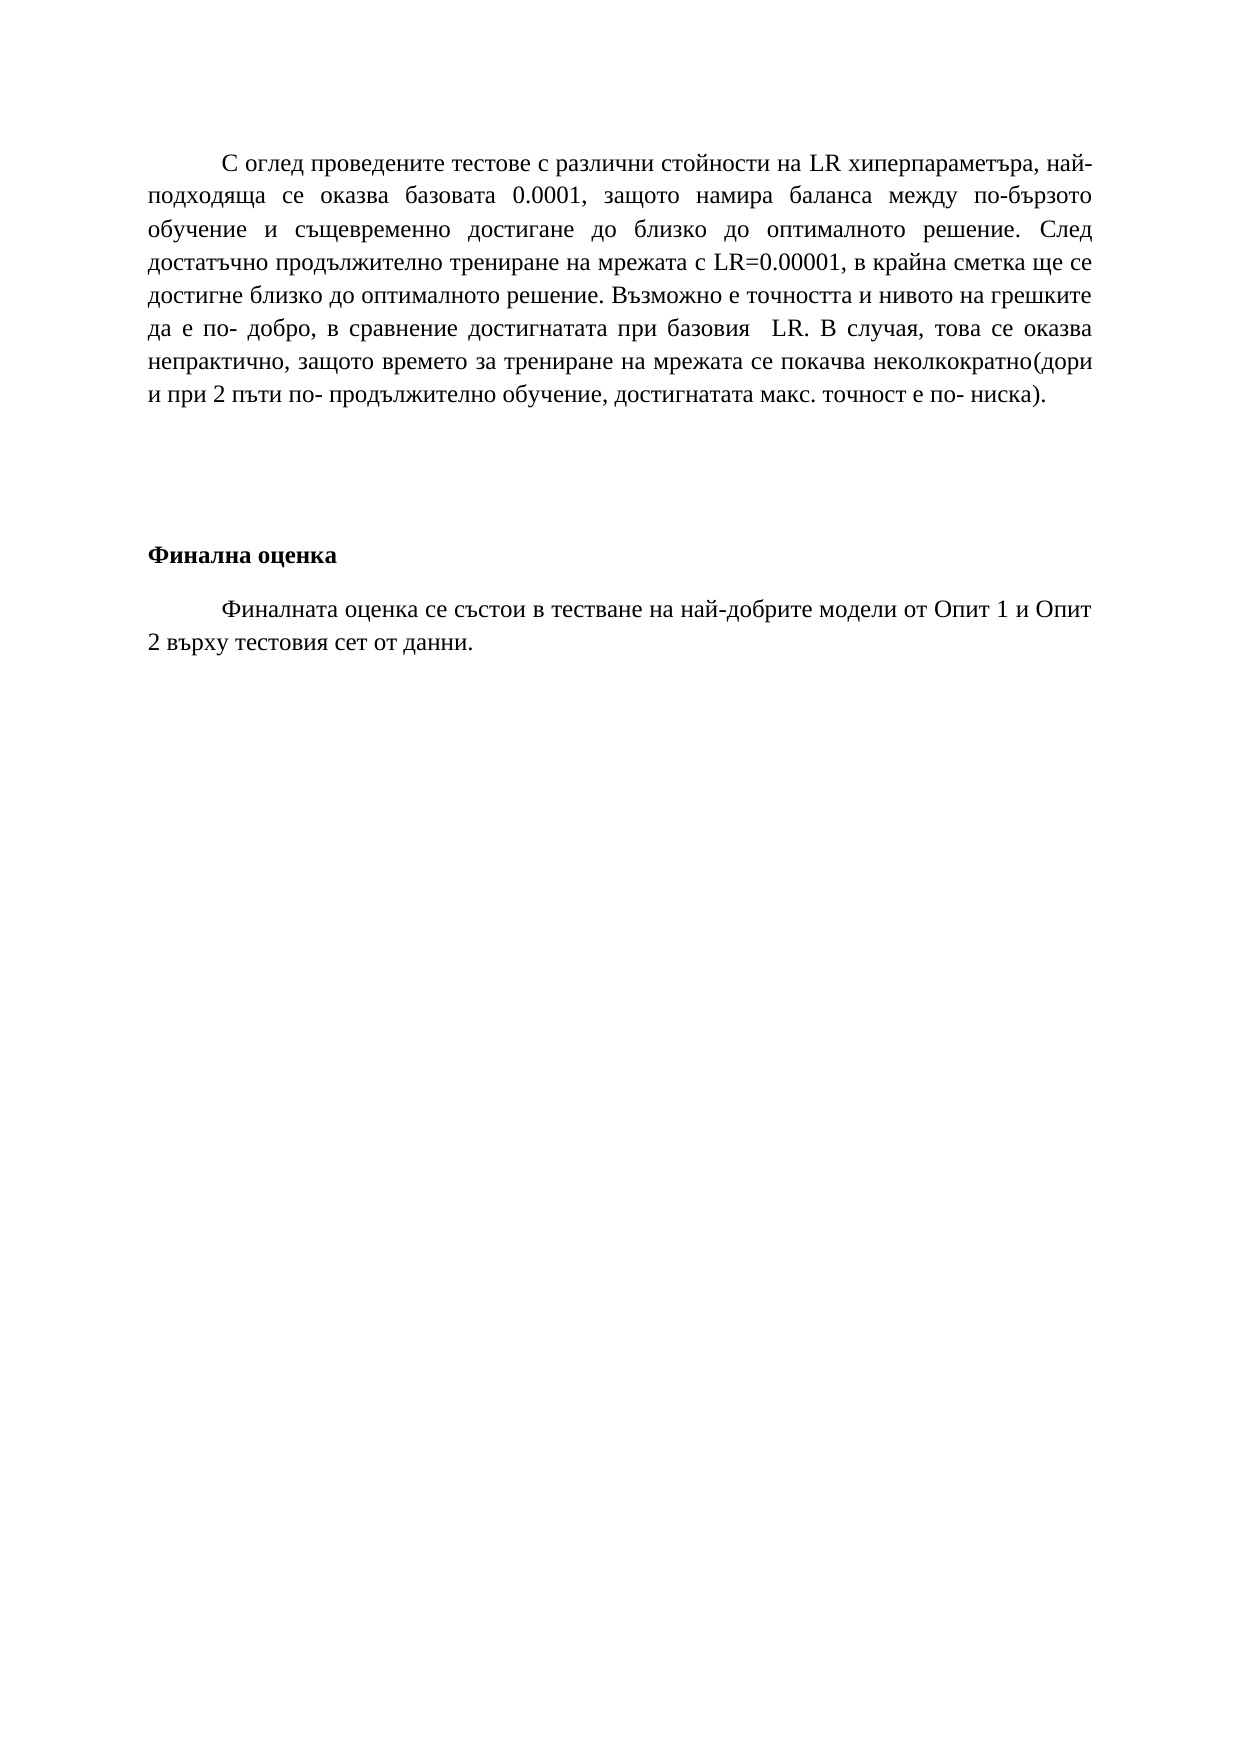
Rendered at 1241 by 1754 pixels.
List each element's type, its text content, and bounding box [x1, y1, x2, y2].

text Финалната оценка се състои в тестване на най-добрите модели от Опит 1 и Опит 2 върху тестовия сет от данни. [148, 594, 1093, 656]
text С оглед проведените тестове с различни стойности на LR хиперпараметъра, най- подходяща се оказва базовата 0.0001, защото намира баланса между по-бързото обучение и същевременно достигане до близко до оптималното решение. След достатъчно продължително трениране на мрежата с LR=0.00001, в крайна сметка ще се достигне близко до оптималното решение. Възможно е точността и нивото на грешките да е по- добро, в сравнение достигнатата при базовия LR. В случая, това се оказва непрактично, защото времето за трениране на мрежата се покачва неколкократно(дори и при 2 пъти по- продължително обучение, достигнатата макс. точност е по- ниска). [148, 148, 1093, 407]
text Финална оценка [148, 540, 1093, 569]
